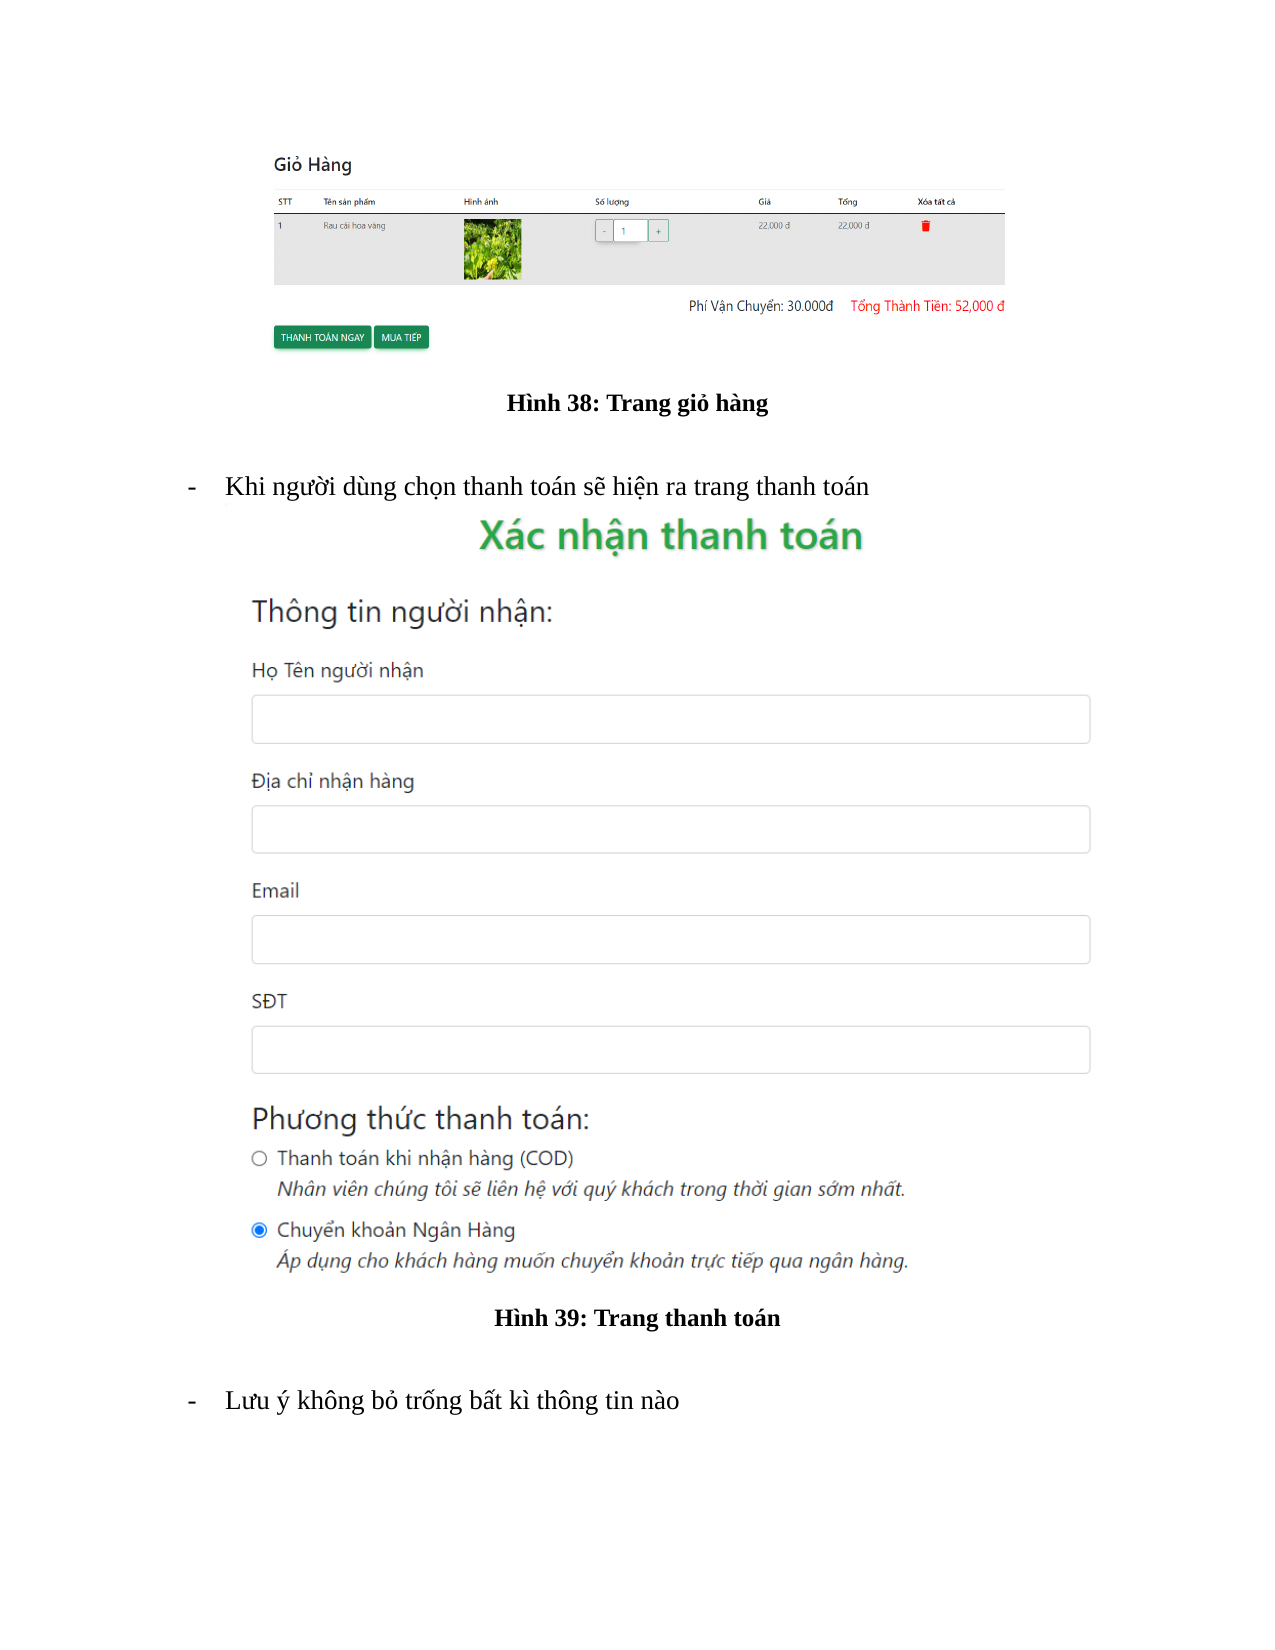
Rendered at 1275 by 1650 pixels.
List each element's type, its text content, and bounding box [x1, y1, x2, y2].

picture [225, 503, 1110, 1284]
subtitle Hình 39: Trang thanh toán [150, 1303, 1125, 1331]
picture [253, 150, 1037, 370]
subtitle Hình 38: Trang giỏ hàng [150, 388, 1125, 417]
list Khi người dùng chọn thanh toán sẽ hiện ra trang thanh toán [187, 470, 1125, 501]
list Lưu ý không bỏ trống bất kì thông tin nào [187, 1384, 1125, 1415]
